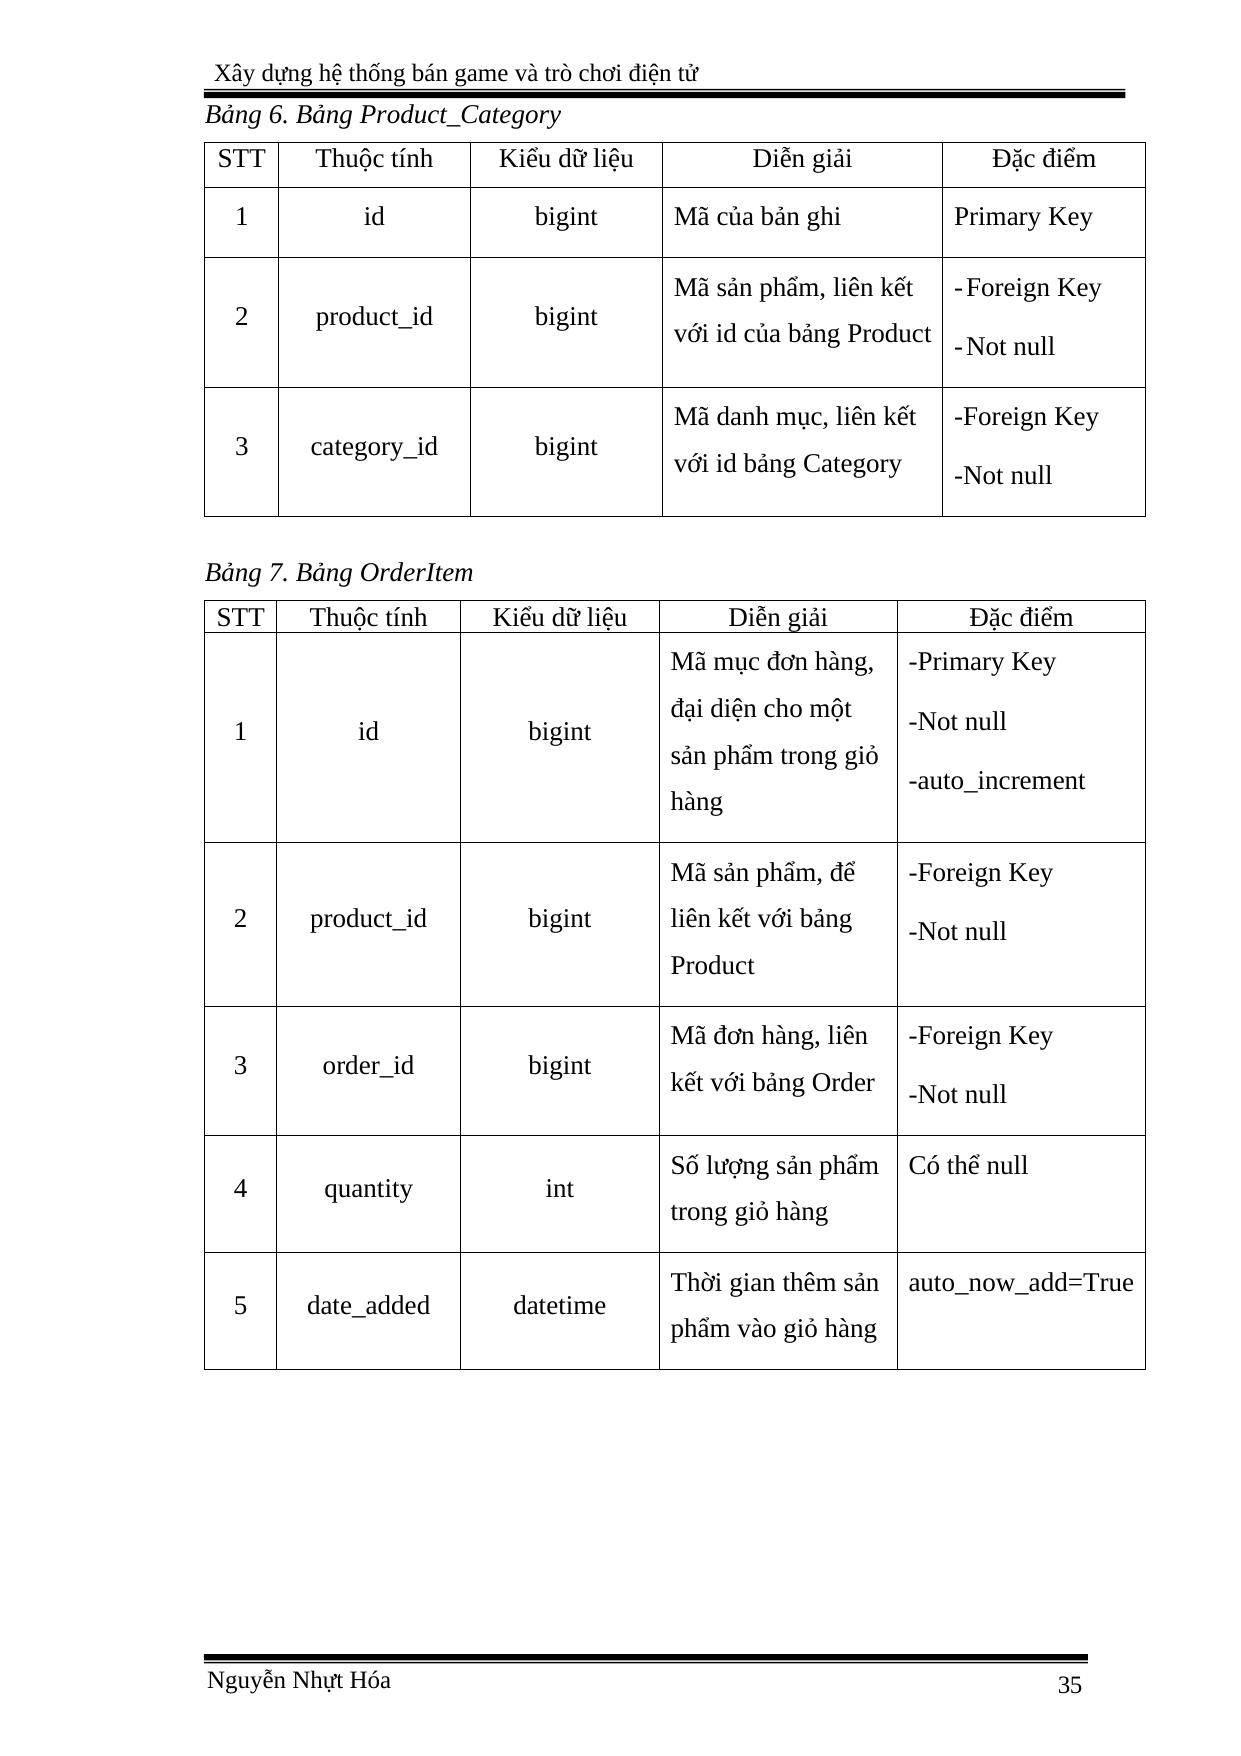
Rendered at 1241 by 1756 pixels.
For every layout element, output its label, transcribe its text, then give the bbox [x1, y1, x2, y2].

table_cell Mã đơn hàng, liên kết với bảng Order [660, 1007, 897, 1135]
table_cell category_id [279, 388, 470, 516]
table_cell -Foreign Key -Not null [898, 1007, 1145, 1135]
table_cell Số lượng sản phẩm trong giỏ hàng [660, 1136, 897, 1252]
table_cell 1 [205, 633, 276, 842]
table_cell bigint [461, 843, 659, 1006]
table_cell datetime [461, 1253, 659, 1369]
table_cell -Primary Key -Not null -auto_increment [898, 633, 1145, 842]
table_cell product_id [277, 843, 460, 1006]
table_cell bigint [471, 258, 662, 387]
table_cell id [279, 188, 470, 257]
table_cell Mã sản phẩm, liên kết với id của bảng Product [663, 258, 942, 387]
table_header Đặc điểm [943, 143, 1145, 187]
table_header Thuộc tính [279, 143, 470, 187]
table_cell 5 [205, 1253, 276, 1369]
table_cell bigint [471, 188, 662, 257]
table_cell Primary Key [943, 188, 1145, 257]
table_cell bigint [461, 633, 659, 842]
table_cell quantity [277, 1136, 460, 1252]
table_header Kiểu dữ liệu [461, 601, 659, 632]
table_cell Foreign Key Not null [943, 258, 1145, 387]
table_cell 3 [205, 1007, 276, 1135]
table_cell 2 [205, 843, 276, 1006]
table_header STT [205, 143, 278, 187]
table_cell 2 [205, 258, 278, 387]
table_cell Mã mục đơn hàng, đại diện cho một sản phẩm trong giỏ hàng [660, 633, 897, 842]
table_cell Mã danh mục, liên kết với id bảng Category [663, 388, 942, 516]
table_cell bigint [471, 388, 662, 516]
table_cell Có thể null [898, 1136, 1145, 1252]
table_header Diễn giải [660, 601, 897, 632]
table_header Diễn giải [663, 143, 942, 187]
table_cell Thời gian thêm sản phẩm vào giỏ hàng [660, 1253, 897, 1369]
table_cell bigint [461, 1007, 659, 1135]
table_cell -Foreign Key -Not null [898, 843, 1145, 1006]
table_cell 4 [205, 1136, 276, 1252]
table_cell -Foreign Key -Not null [943, 388, 1145, 516]
table_cell date_added [277, 1253, 460, 1369]
table_cell 3 [205, 388, 278, 516]
table_cell product_id [279, 258, 470, 387]
table_cell auto_now_add=True [898, 1253, 1145, 1369]
text Bảng 6. Bảng Product_Category [204, 98, 1134, 129]
table_cell 1 [205, 188, 278, 257]
table_cell id [277, 633, 460, 842]
table_header Thuộc tính [277, 601, 460, 632]
table_cell Mã sản phẩm, để liên kết với bảng Product [660, 843, 897, 1006]
table_cell order_id [277, 1007, 460, 1135]
table_cell int [461, 1136, 659, 1252]
text Bảng 7. Bảng OrderItem [204, 556, 1134, 587]
table_header Đặc điểm [898, 601, 1145, 632]
table_header STT [205, 601, 276, 632]
table_header Kiểu dữ liệu [471, 143, 662, 187]
table_cell Mã của bản ghi [663, 188, 942, 257]
